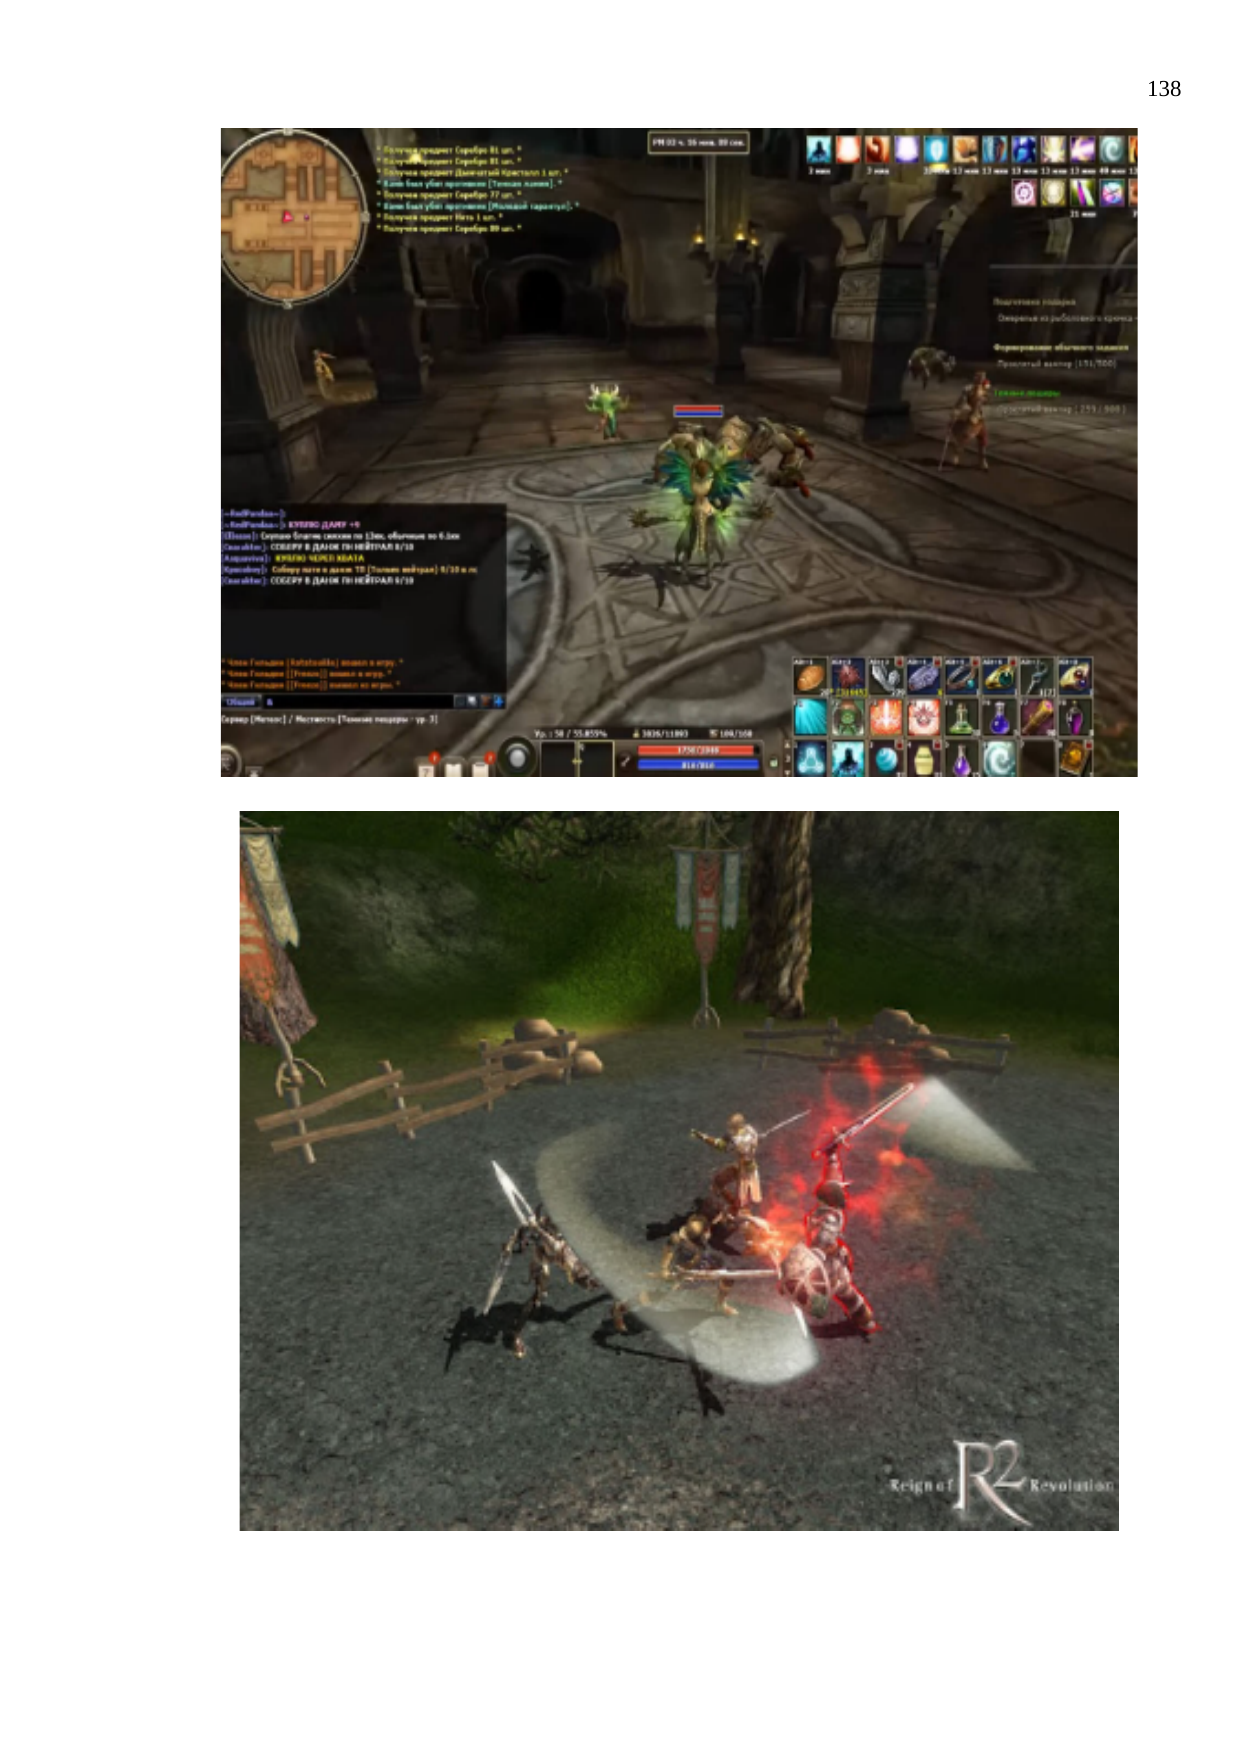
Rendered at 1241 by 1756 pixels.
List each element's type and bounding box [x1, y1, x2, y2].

picture [239, 811, 1119, 1531]
picture [220, 128, 1138, 777]
